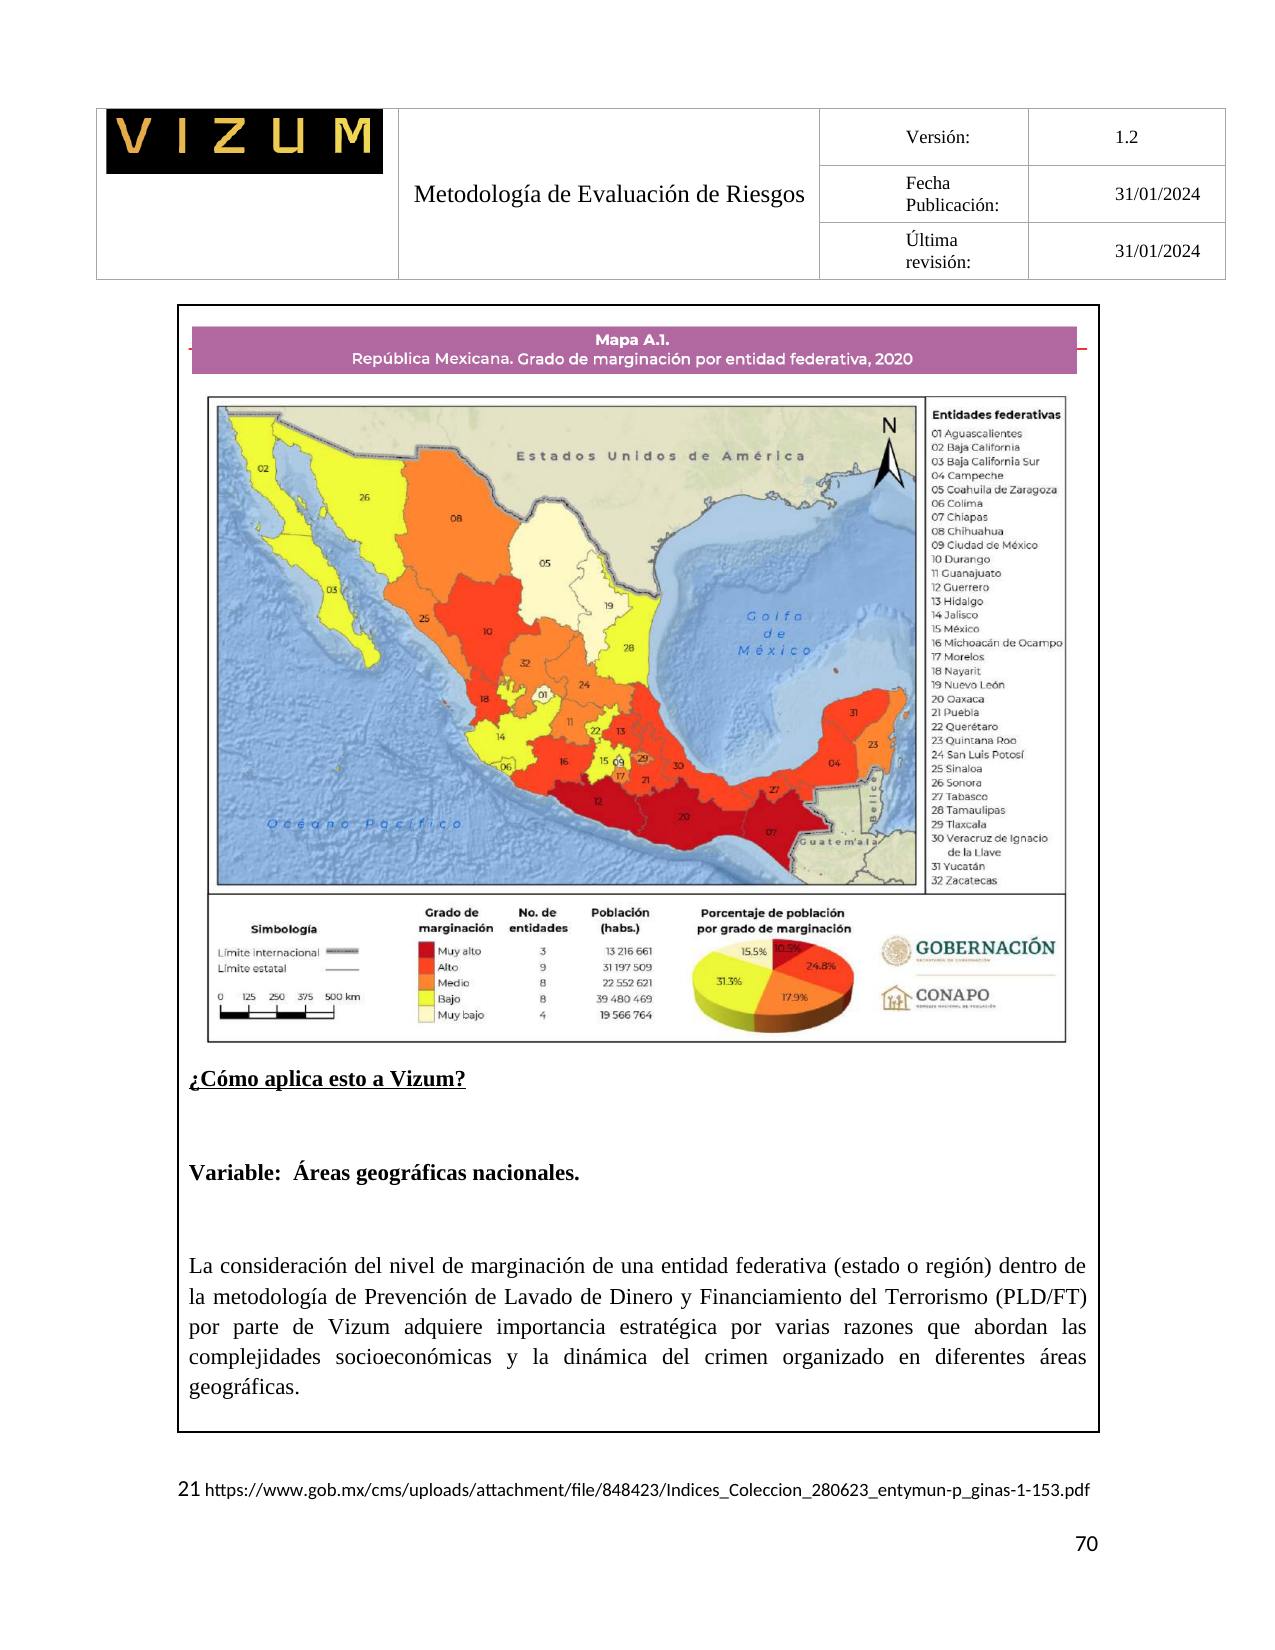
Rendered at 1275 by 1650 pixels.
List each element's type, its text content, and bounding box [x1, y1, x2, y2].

picture [106, 109, 383, 174]
picture [188, 316, 1088, 1057]
